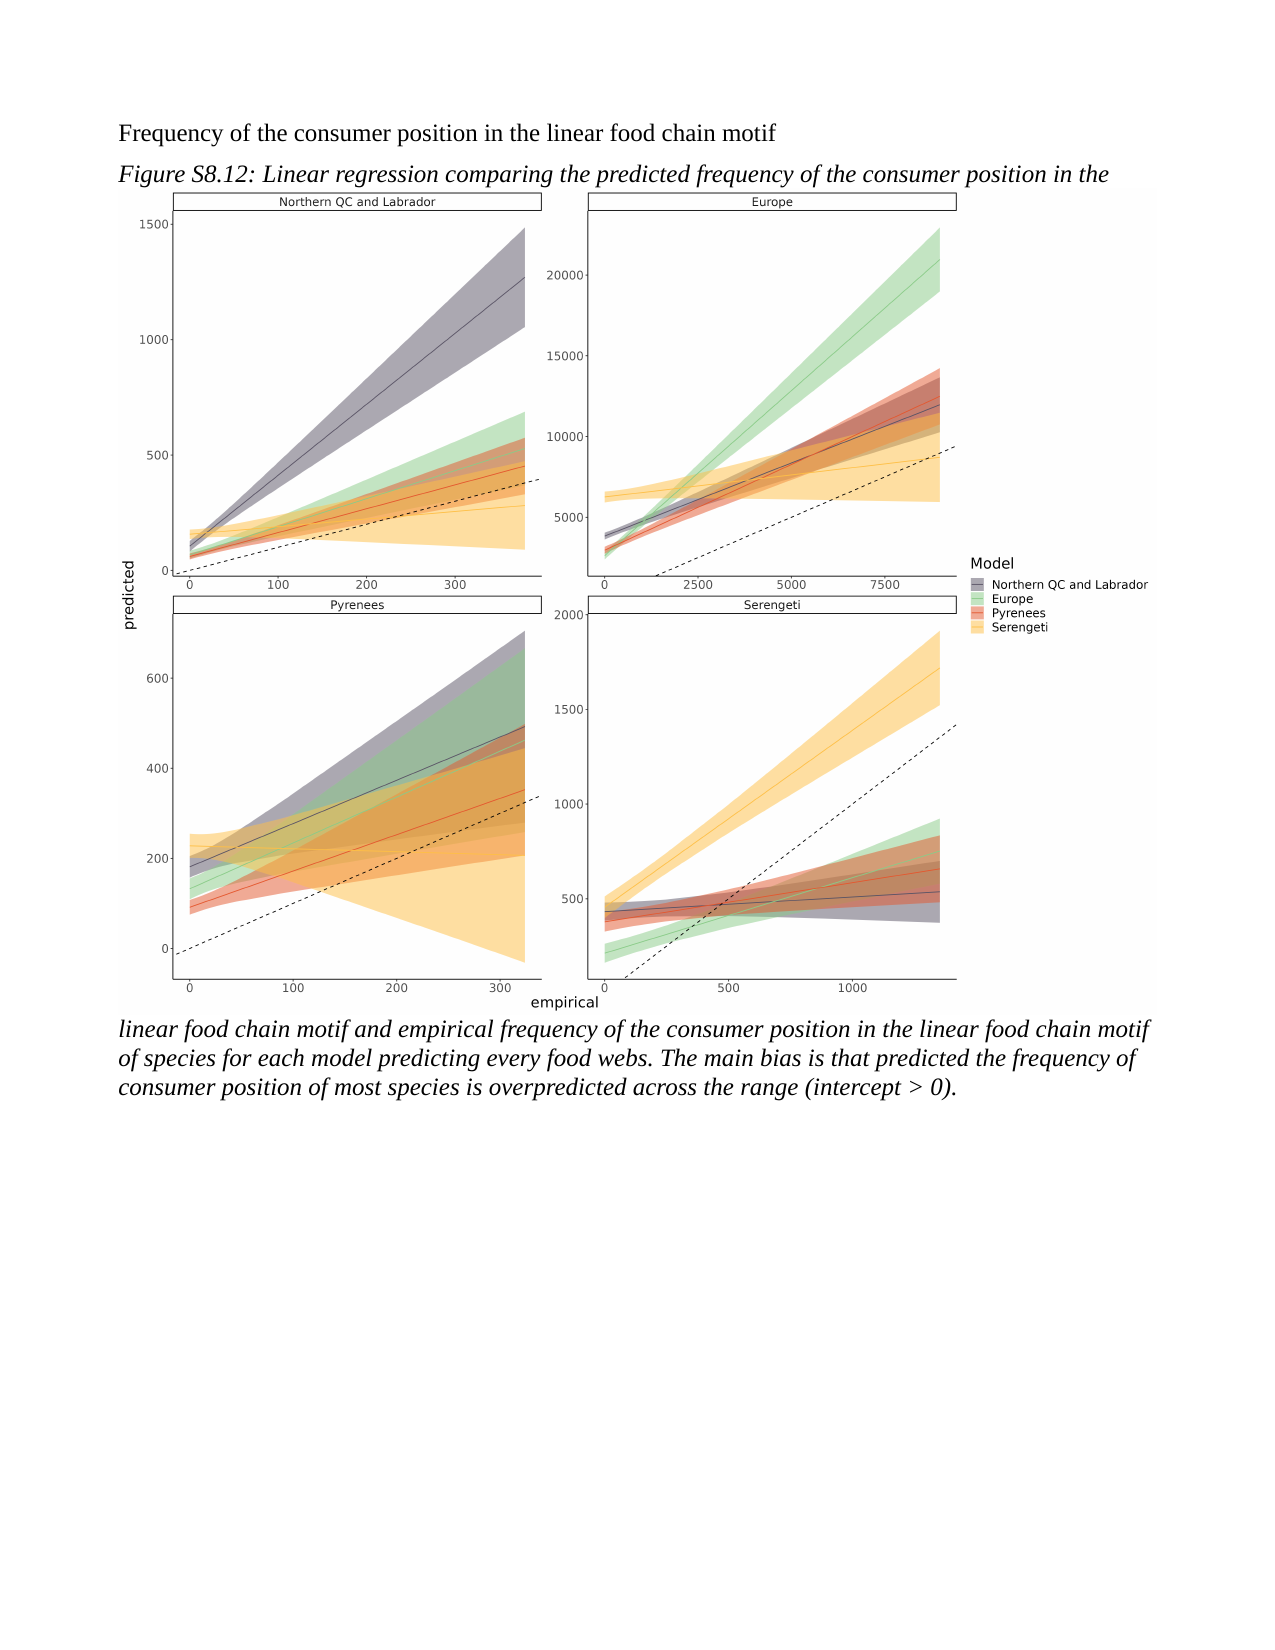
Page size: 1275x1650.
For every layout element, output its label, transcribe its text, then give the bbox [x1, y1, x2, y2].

text Frequency of the consumer position in the linear food chain motif [118, 118, 1157, 146]
picture [118, 188, 1157, 1015]
